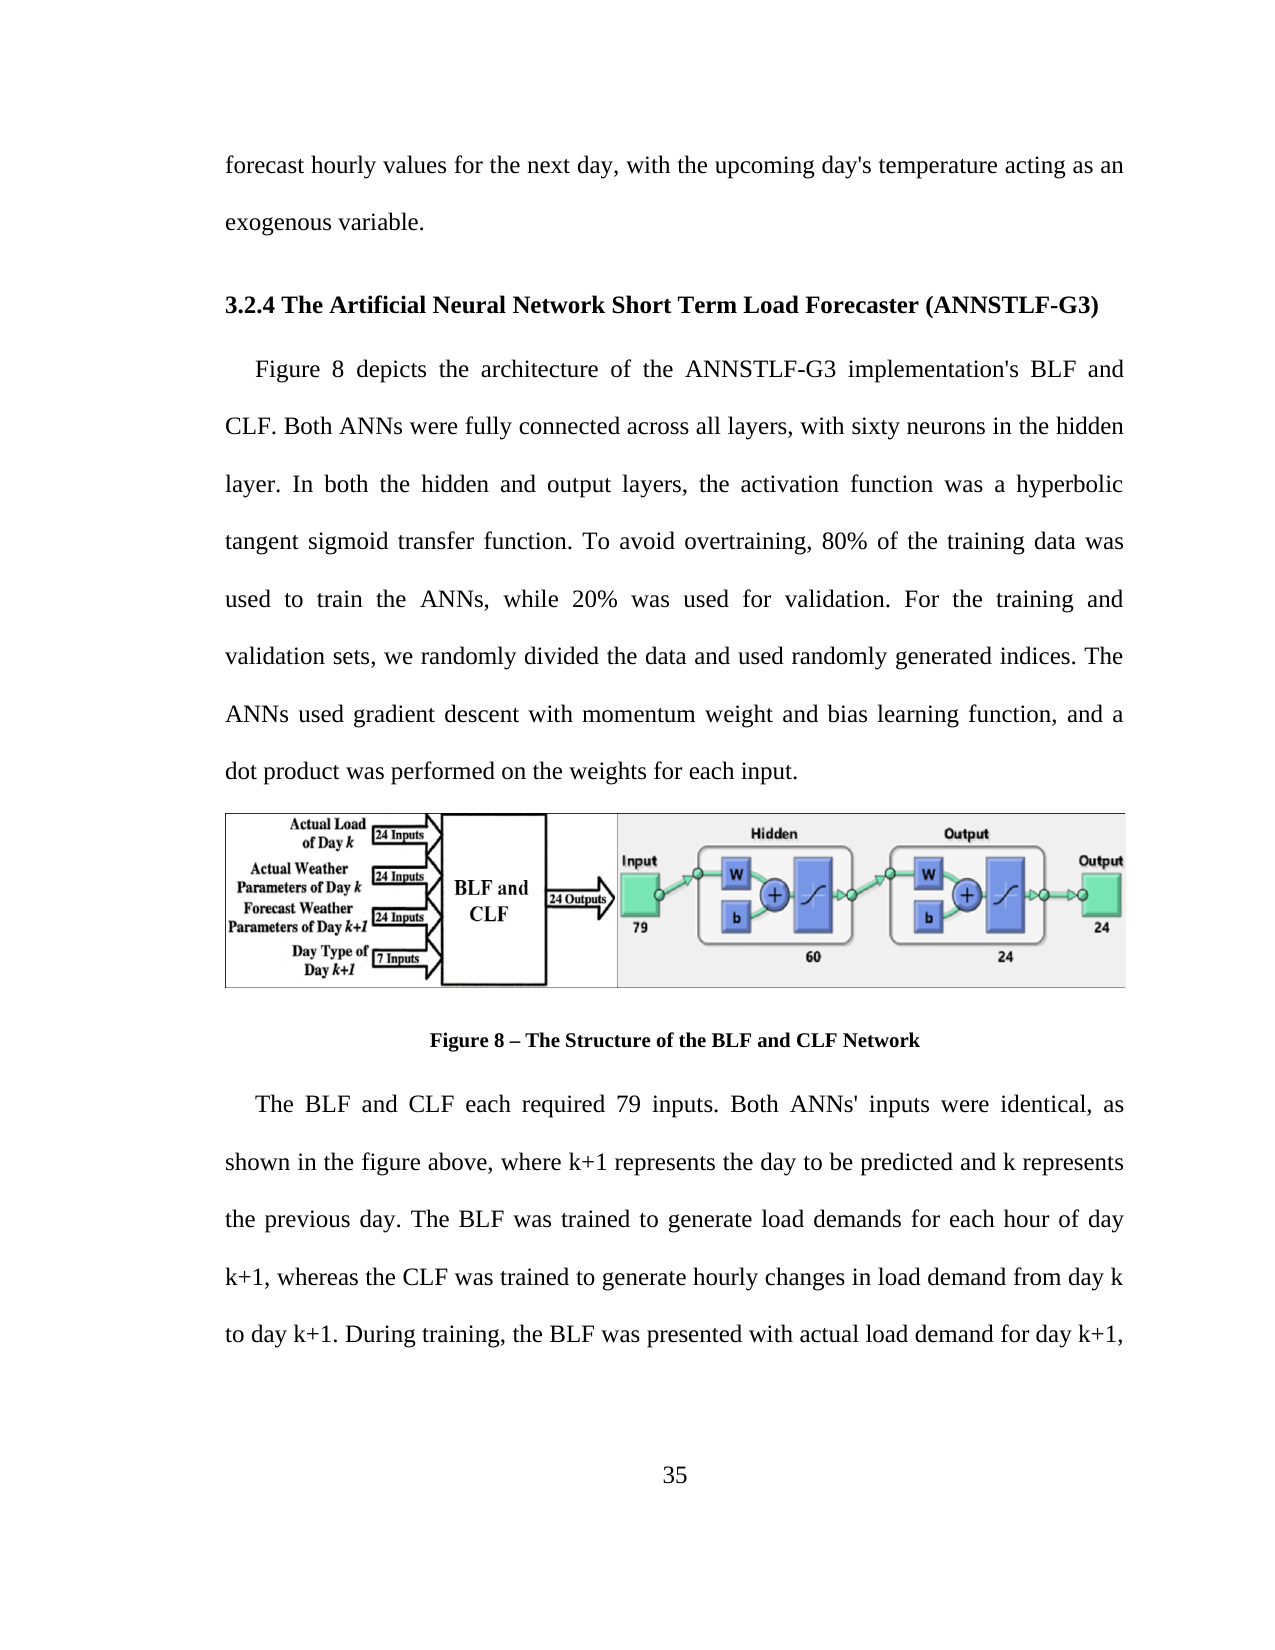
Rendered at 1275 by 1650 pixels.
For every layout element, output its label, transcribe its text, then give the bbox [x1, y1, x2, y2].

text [225, 150, 1125, 236]
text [225, 1089, 1125, 1348]
picture [225, 813, 1125, 988]
text Figure 8 depicts the architecture of the ANNSTLF-G3 implementation's BLF and CLF. Both ANNs were fully connected across all layers, with sixty neurons in the hidden layer. In both the hidden and output layers, the activation function was a hyperbolic tangent sigmoid transfer function. To avoid overtraining, 80% of the training data was used to train the ANNs, while 20% was used for validation. For the training and validation sets, we randomly divided the data and used randomly generated indices. The ANNs used gradient descent with momentum weight and bias learning function, and a dot product was performed on the weights for each input. [225, 354, 1125, 785]
subtitle 3.2.4 The Artificial Neural Network Short Term Load Forecaster (ANNSTLF-G3) [225, 290, 1125, 319]
